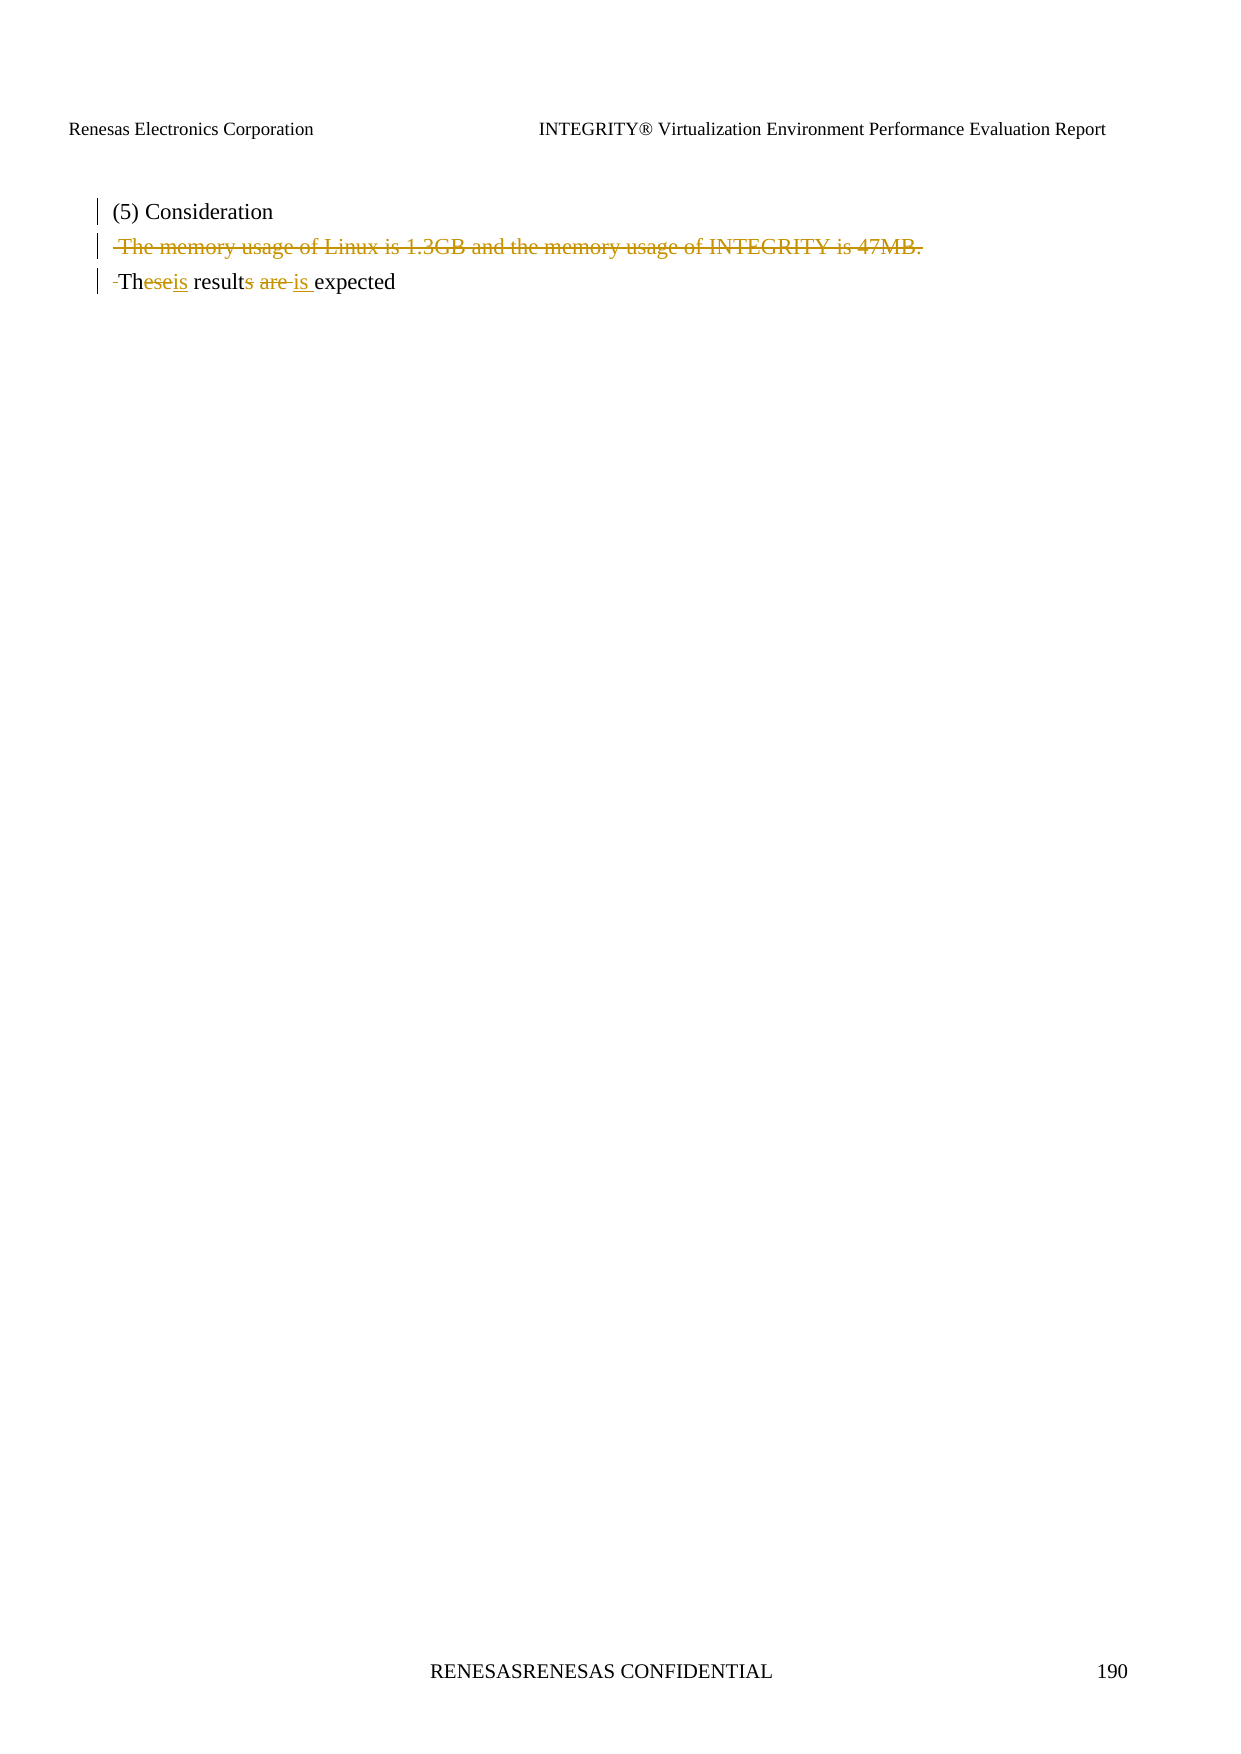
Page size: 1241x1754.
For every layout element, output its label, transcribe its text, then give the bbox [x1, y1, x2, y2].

list Consideration [112, 198, 1128, 225]
text Th result expected [112, 268, 1128, 294]
